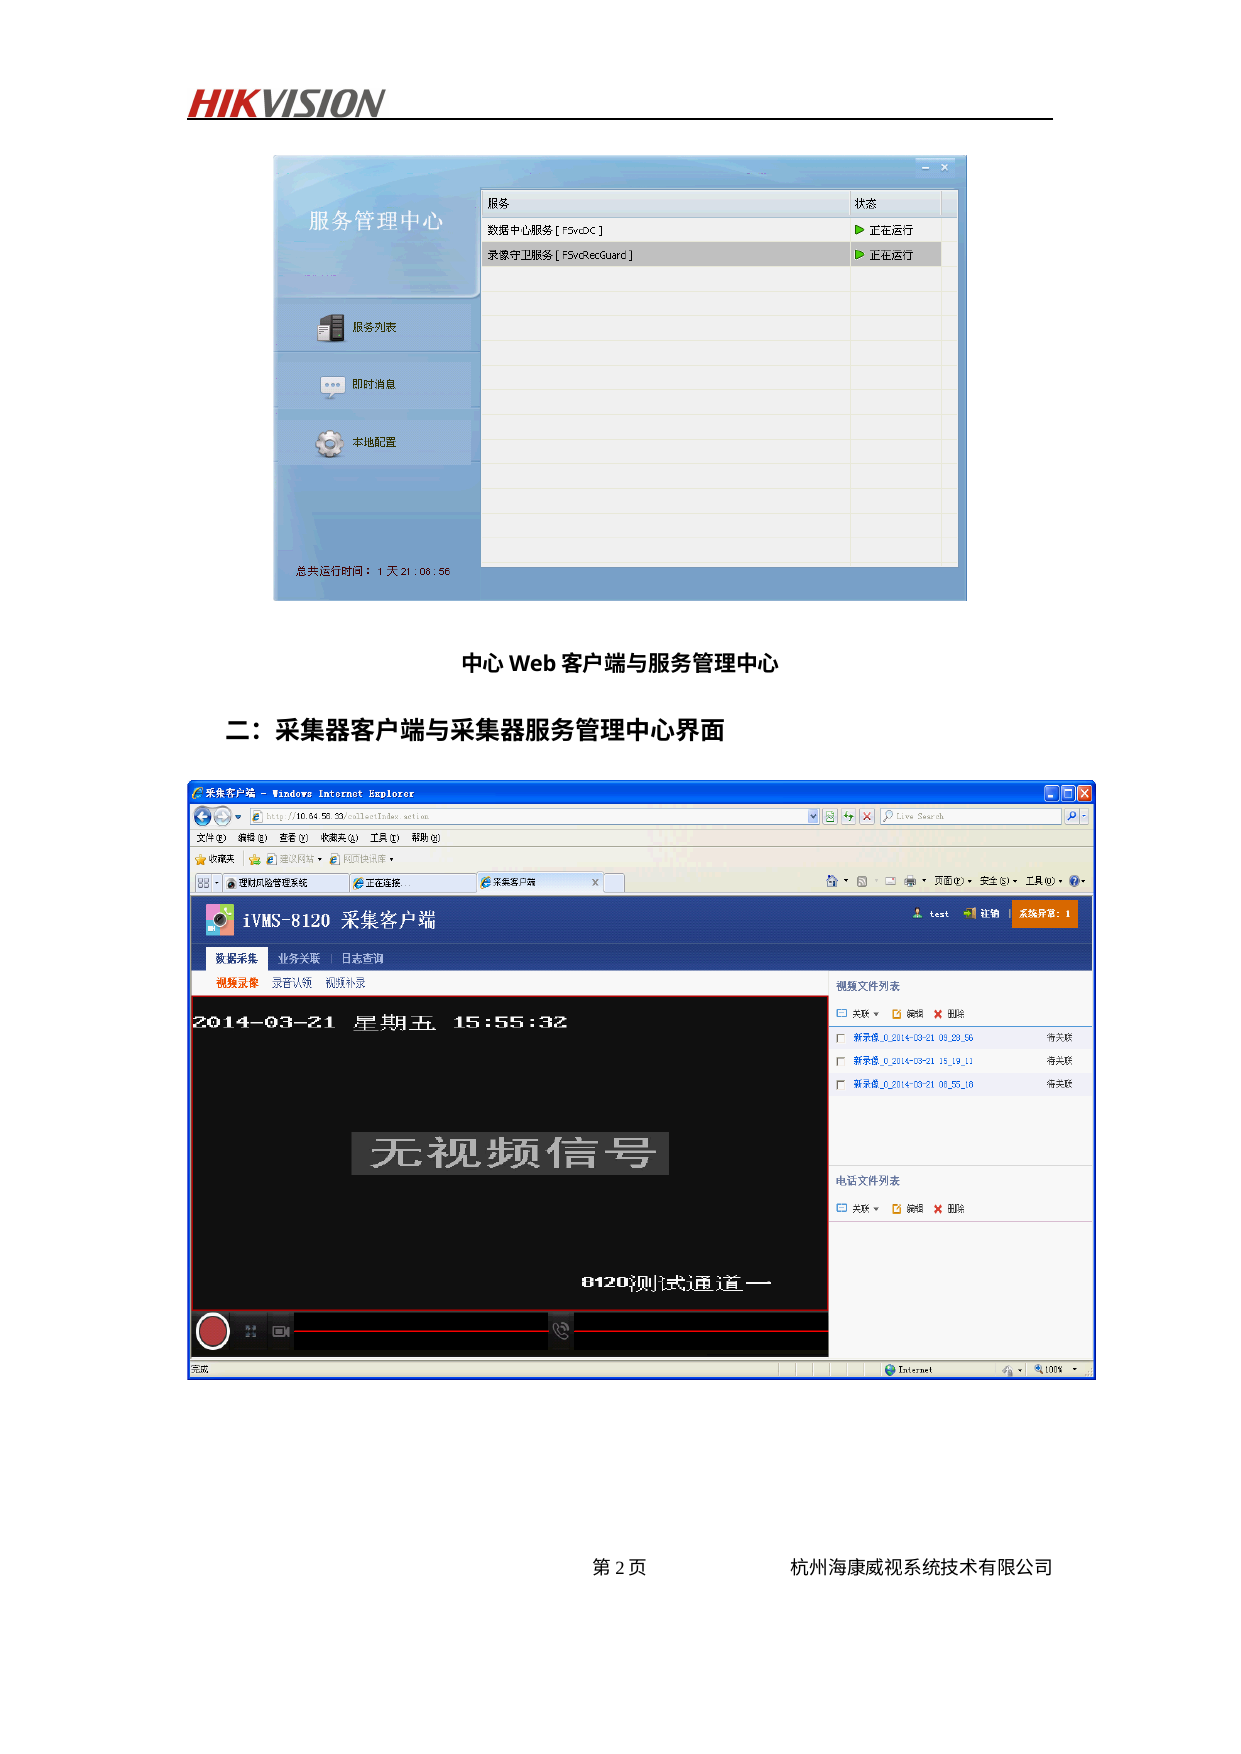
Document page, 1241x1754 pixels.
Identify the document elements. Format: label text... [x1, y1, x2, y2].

text 二：采集器客户端与采集器服务管理中心界面 [187, 695, 1053, 763]
picture [187, 88, 389, 118]
text 中心Web客户端与服务管理中心 [187, 645, 1053, 679]
picture [273, 155, 967, 601]
picture [187, 780, 1096, 1380]
